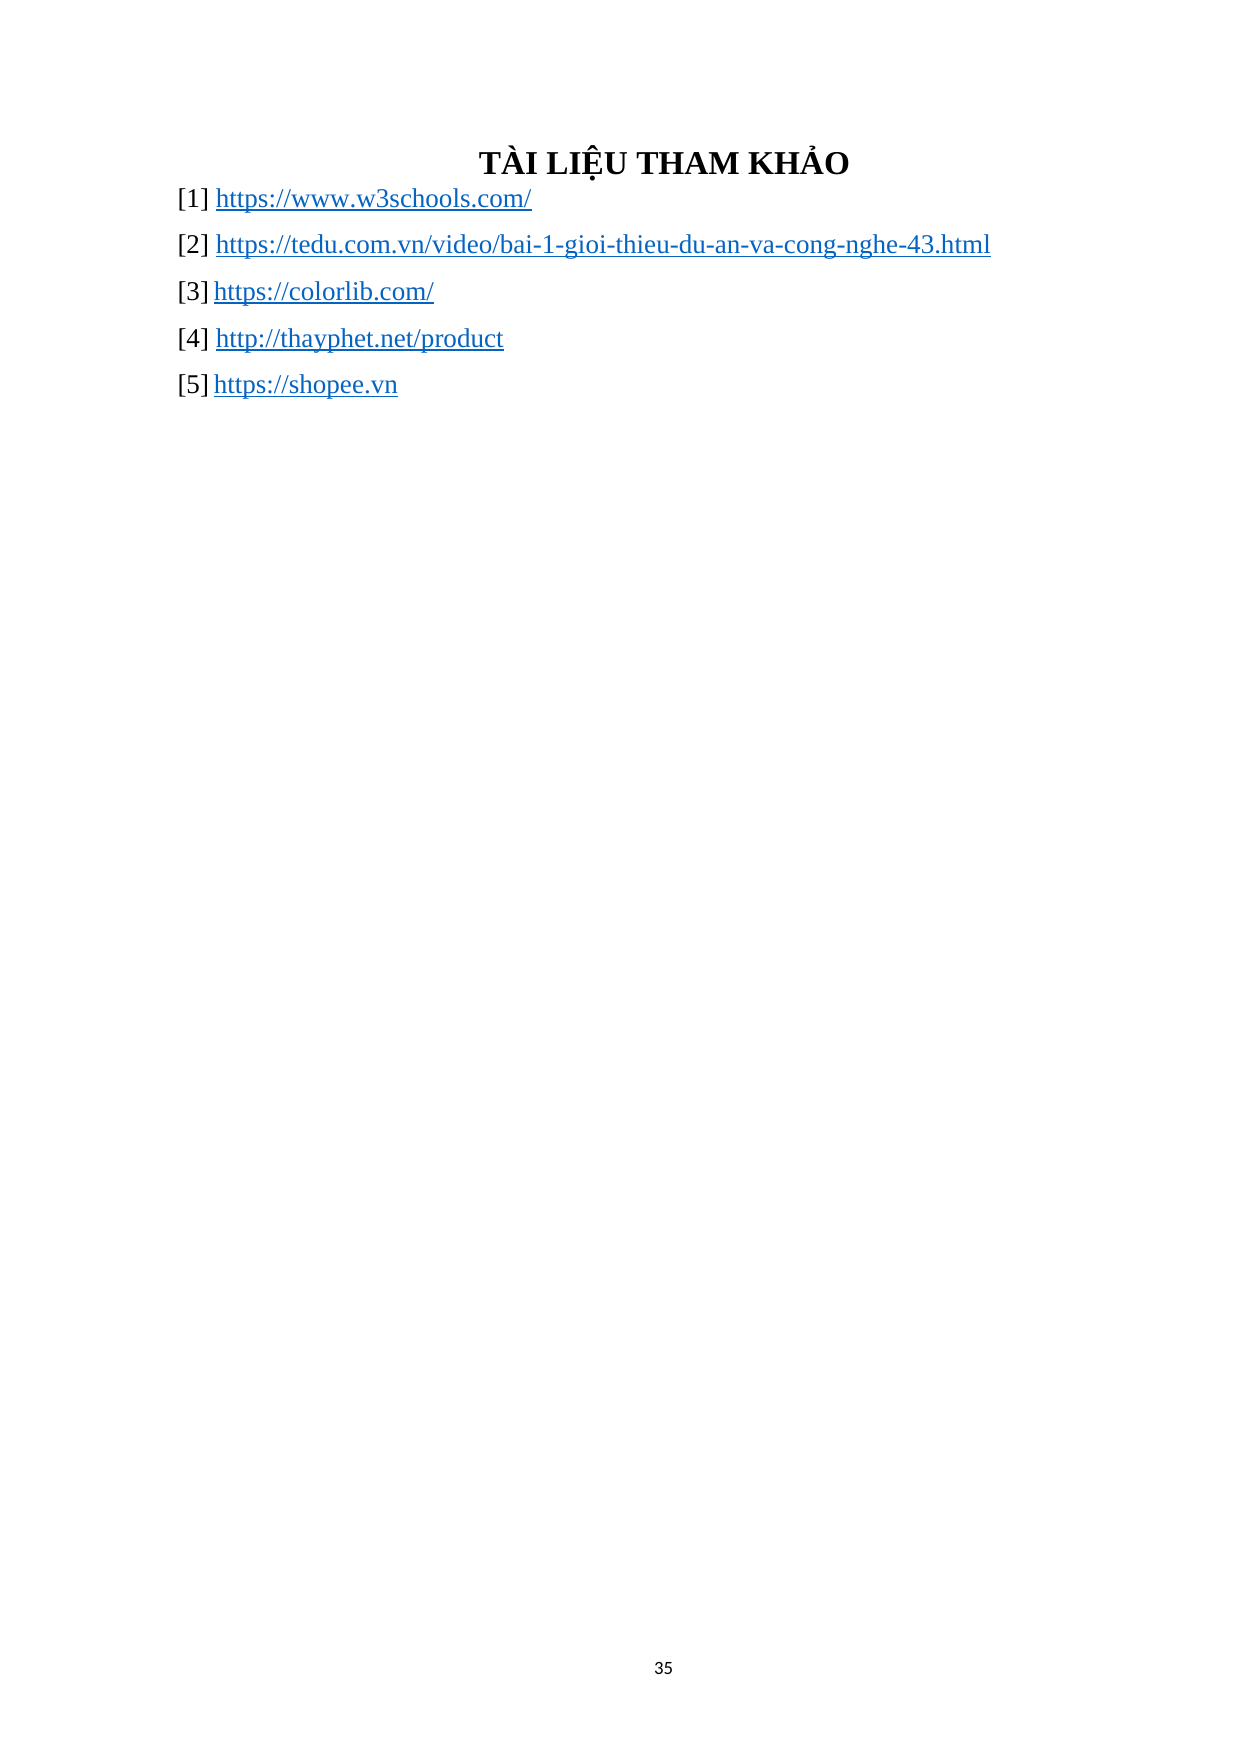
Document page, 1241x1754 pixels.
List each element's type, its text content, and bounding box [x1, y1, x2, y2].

subtitle TÀI LIỆU THAM KHẢO [177, 143, 1152, 182]
text [1] https://www.w3schools.com/ [177, 182, 1152, 213]
text [2] https://tedu.com.vn/video/bai-1-gioi-thieu-du-an-va-cong-nghe-43.html [177, 228, 1152, 260]
text [4] http://thayphet.net/product [177, 322, 1152, 353]
text [3] https://colorlib.com/ [177, 275, 1152, 306]
text [5] https://shopee.vn [177, 368, 1152, 400]
